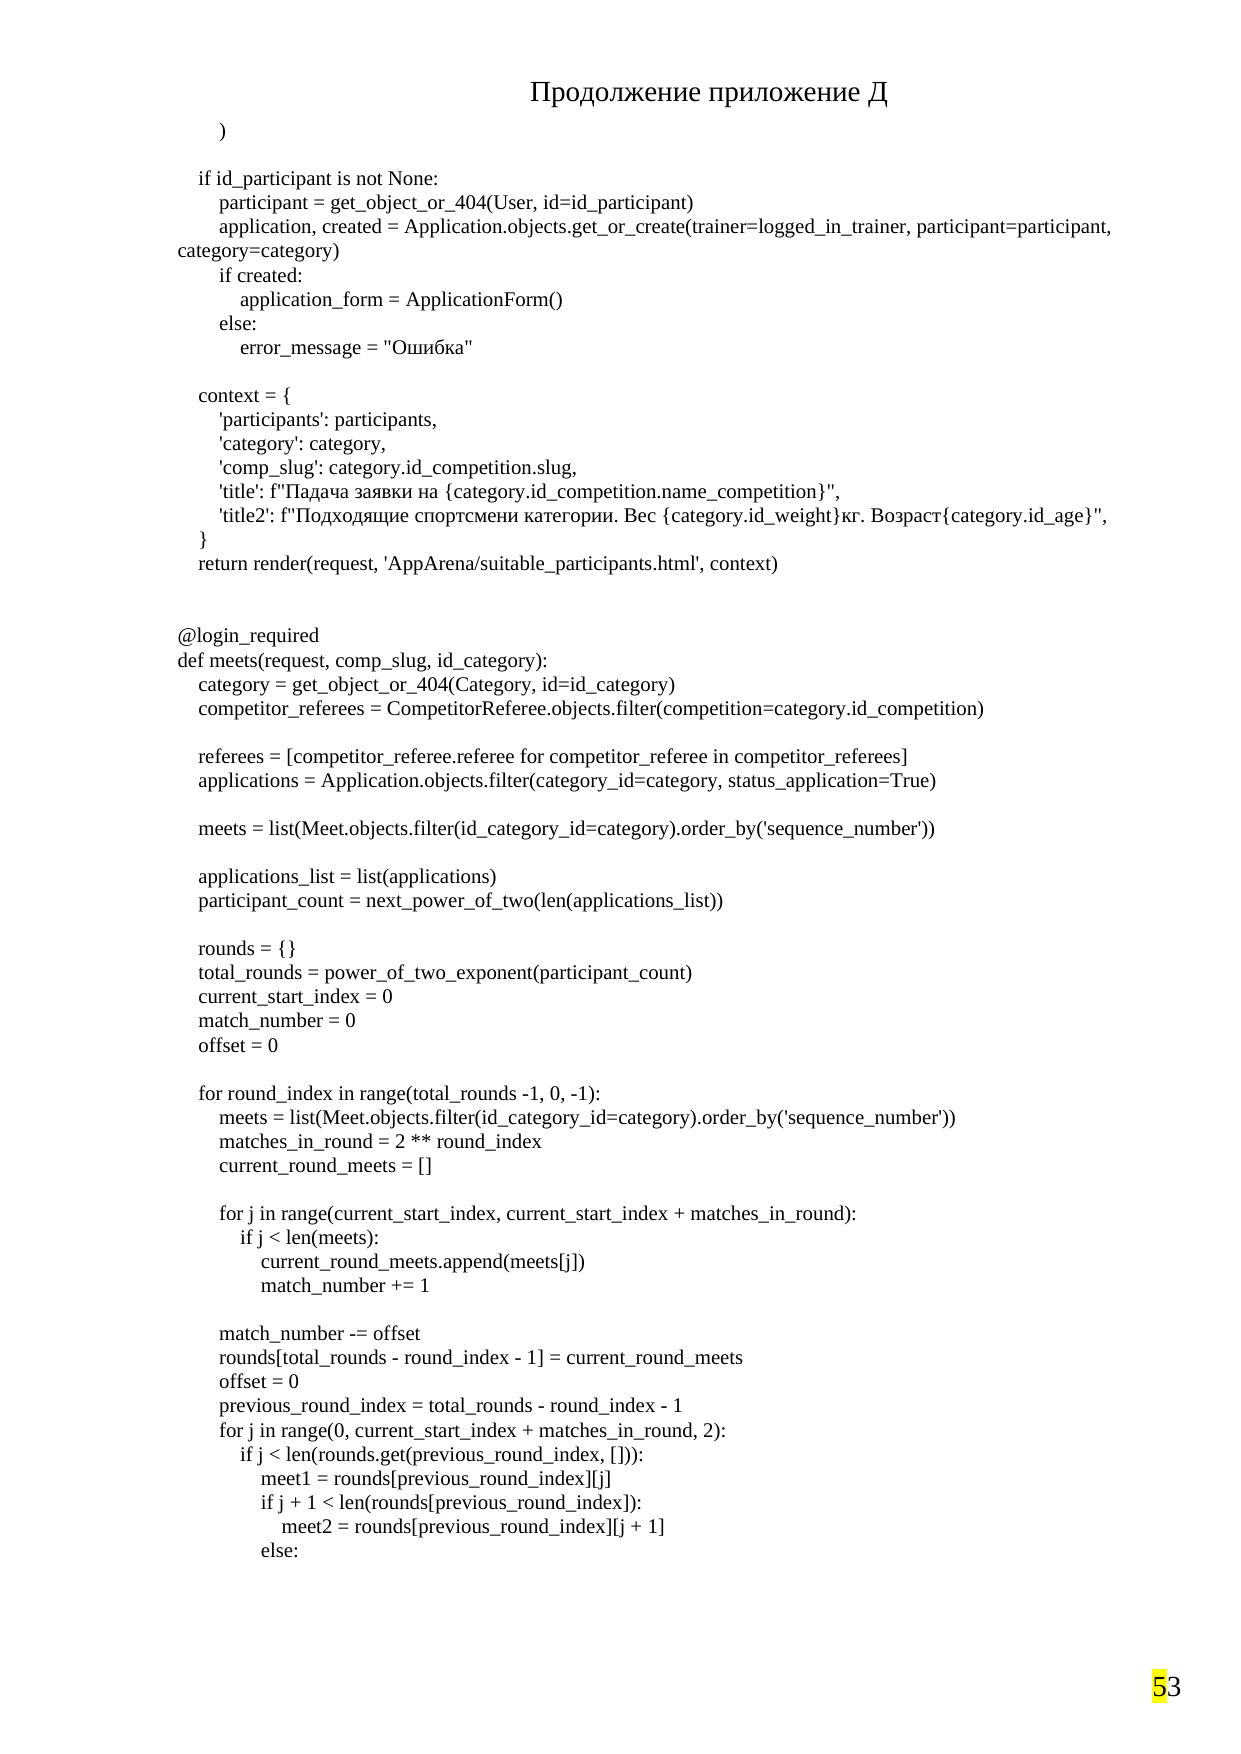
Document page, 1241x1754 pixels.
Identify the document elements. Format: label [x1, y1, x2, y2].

text [177, 118, 1181, 1562]
